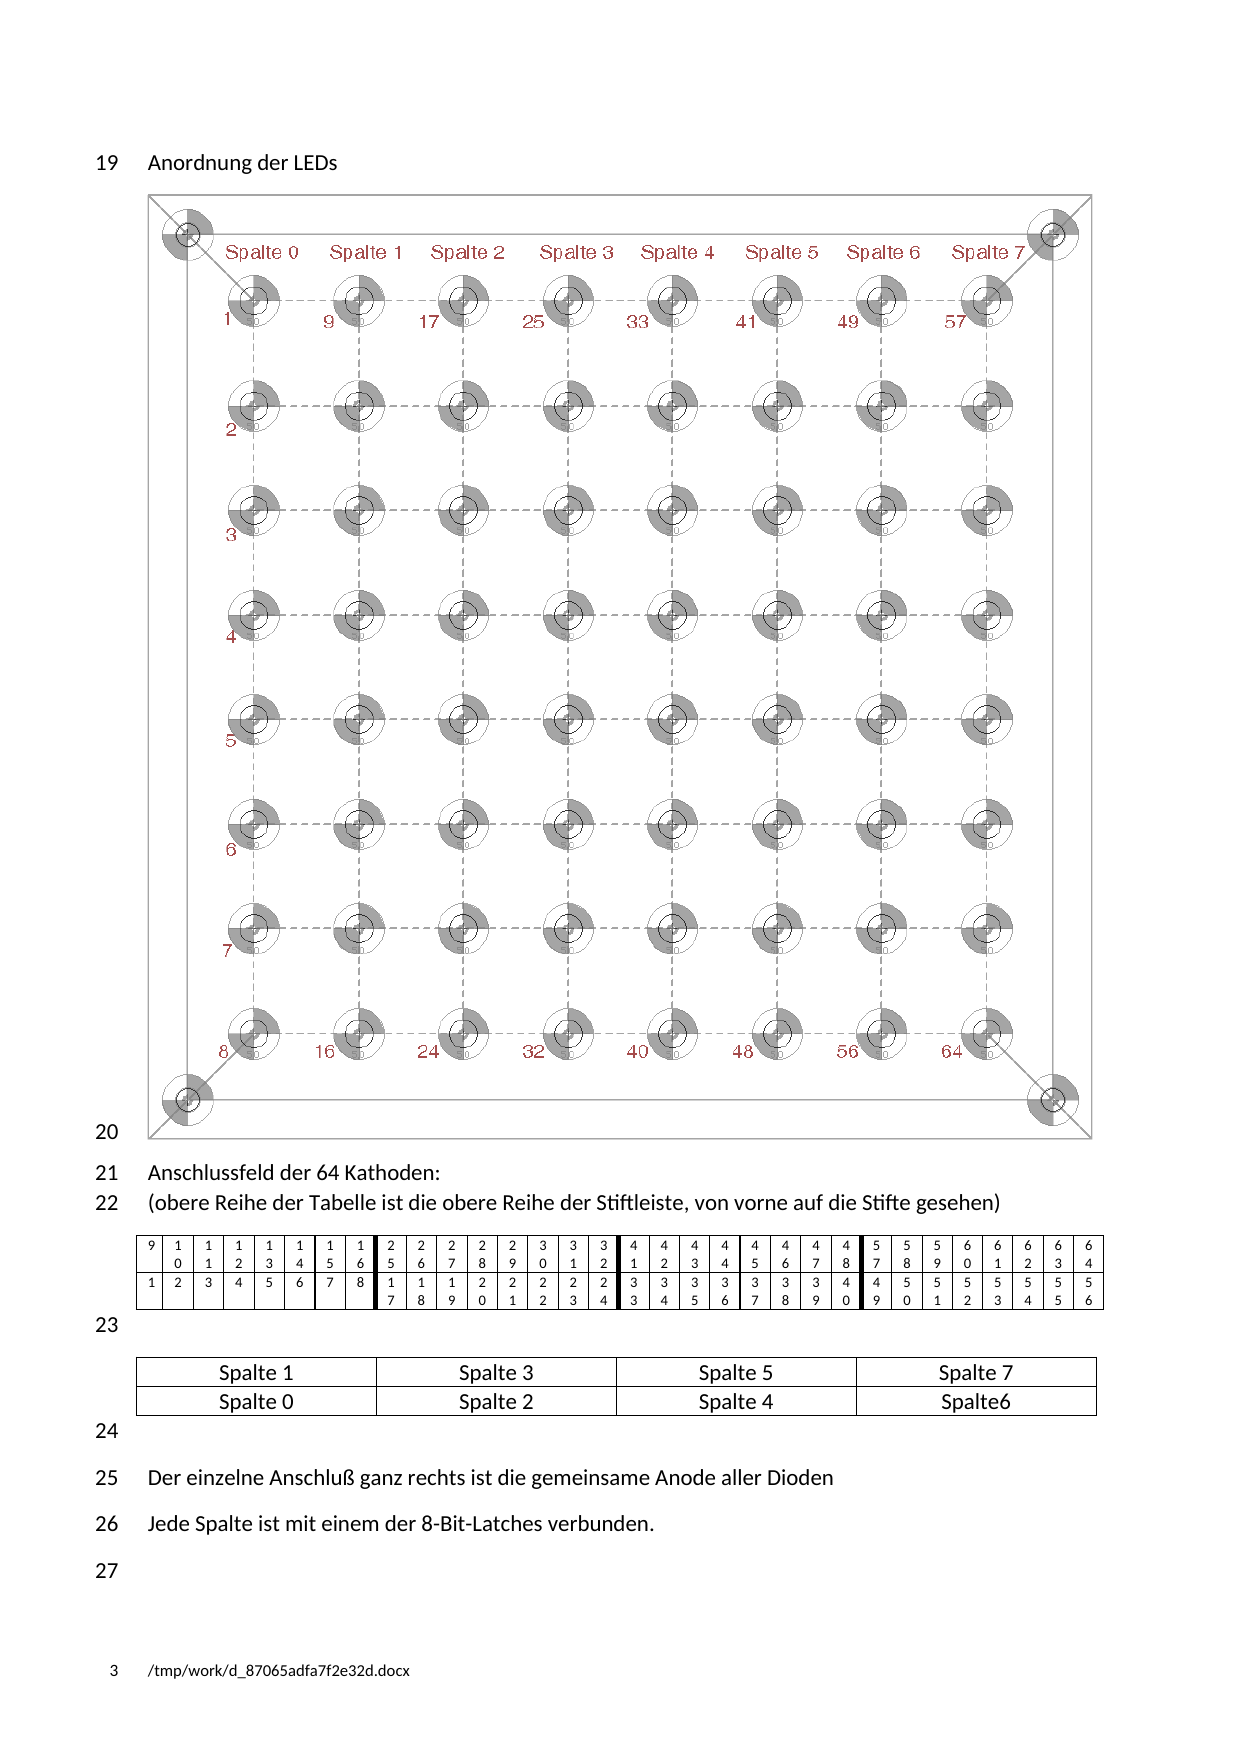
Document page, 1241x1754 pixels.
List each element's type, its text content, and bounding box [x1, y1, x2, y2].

table_cell 3 [194, 1273, 223, 1309]
table_header 59 [923, 1236, 952, 1272]
table_cell 17 [378, 1273, 406, 1309]
table_cell Spalte 4 [617, 1387, 856, 1415]
table_cell 7 [316, 1273, 345, 1309]
table_header 42 [650, 1236, 679, 1272]
picture [147, 194, 1093, 1140]
table_header Spalte 1 [137, 1358, 376, 1386]
table_cell 23 [559, 1273, 588, 1309]
table_cell 40 [832, 1273, 859, 1309]
table_cell 33 [621, 1273, 649, 1309]
table_header 25 [378, 1236, 406, 1272]
table_cell Spalte6 [857, 1387, 1096, 1415]
table_header 29 [498, 1236, 527, 1272]
table_cell Spalte 2 [377, 1387, 616, 1415]
table_cell 35 [680, 1273, 709, 1309]
table_header 44 [710, 1236, 739, 1272]
table_cell 20 [468, 1273, 497, 1309]
table_header 47 [801, 1236, 831, 1272]
table_cell 36 [710, 1273, 739, 1309]
table_header 43 [680, 1236, 709, 1272]
table_cell 6 [285, 1273, 314, 1309]
table_header 31 [559, 1236, 588, 1272]
table_header 11 [194, 1236, 223, 1272]
table_header 28 [468, 1236, 497, 1272]
table_cell 34 [650, 1273, 679, 1309]
table_cell 49 [864, 1273, 891, 1309]
table_header Spalte 3 [377, 1358, 616, 1386]
table_cell Spalte 0 [137, 1387, 376, 1415]
table_cell 53 [983, 1273, 1012, 1309]
table_header 13 [255, 1236, 284, 1272]
table_header Spalte 7 [857, 1358, 1096, 1386]
table_header 14 [285, 1236, 314, 1272]
table_header 32 [589, 1236, 616, 1272]
table_header 58 [892, 1236, 922, 1272]
table_header 64 [1074, 1236, 1103, 1272]
text Anordnung der LEDs [148, 148, 1093, 176]
table_header 60 [953, 1236, 982, 1272]
table_header 61 [983, 1236, 1012, 1272]
table_cell 37 [741, 1273, 770, 1309]
table_cell 4 [224, 1273, 254, 1309]
table_header 48 [832, 1236, 859, 1272]
table_cell 8 [346, 1273, 373, 1309]
table_cell 52 [953, 1273, 982, 1309]
table_cell 2 [163, 1273, 193, 1309]
table_cell 21 [498, 1273, 527, 1309]
table_header 46 [771, 1236, 800, 1272]
table_cell 1 [137, 1273, 162, 1309]
table_cell 54 [1013, 1273, 1043, 1309]
table_header 57 [864, 1236, 891, 1272]
table_header 16 [346, 1236, 373, 1272]
table_header 9 [137, 1236, 162, 1272]
table_header 27 [437, 1236, 467, 1272]
table_cell 39 [801, 1273, 831, 1309]
table_header 62 [1013, 1236, 1043, 1272]
table_header 45 [741, 1236, 770, 1272]
table_cell 5 [255, 1273, 284, 1309]
text Jede Spalte ist mit einem der 8-Bit-Latches verbunden. [148, 1509, 1093, 1538]
text Der einzelne Anschluß ganz rechts ist die gemeinsame Anode aller Dioden [148, 1463, 1093, 1491]
table_header 10 [163, 1236, 193, 1272]
table_header Spalte 5 [617, 1358, 856, 1386]
table_cell 51 [923, 1273, 952, 1309]
table_header 41 [621, 1236, 649, 1272]
table_cell 22 [528, 1273, 558, 1309]
table_header 12 [224, 1236, 254, 1272]
table_header 30 [528, 1236, 558, 1272]
table_header 26 [407, 1236, 436, 1272]
table_cell 38 [771, 1273, 800, 1309]
table_cell 55 [1044, 1273, 1073, 1309]
table_cell 19 [437, 1273, 467, 1309]
text Anschlussfeld der 64 Kathoden: (obere Reihe der Tabelle ist die obere Reihe der Stiftleiste, von vorne auf die Stifte gesehen) [148, 1158, 1093, 1217]
table_cell 18 [407, 1273, 436, 1309]
table_cell 56 [1074, 1273, 1103, 1309]
table_cell 24 [589, 1273, 616, 1309]
table_cell 50 [892, 1273, 922, 1309]
table_header 15 [316, 1236, 345, 1272]
table_header 63 [1044, 1236, 1073, 1272]
